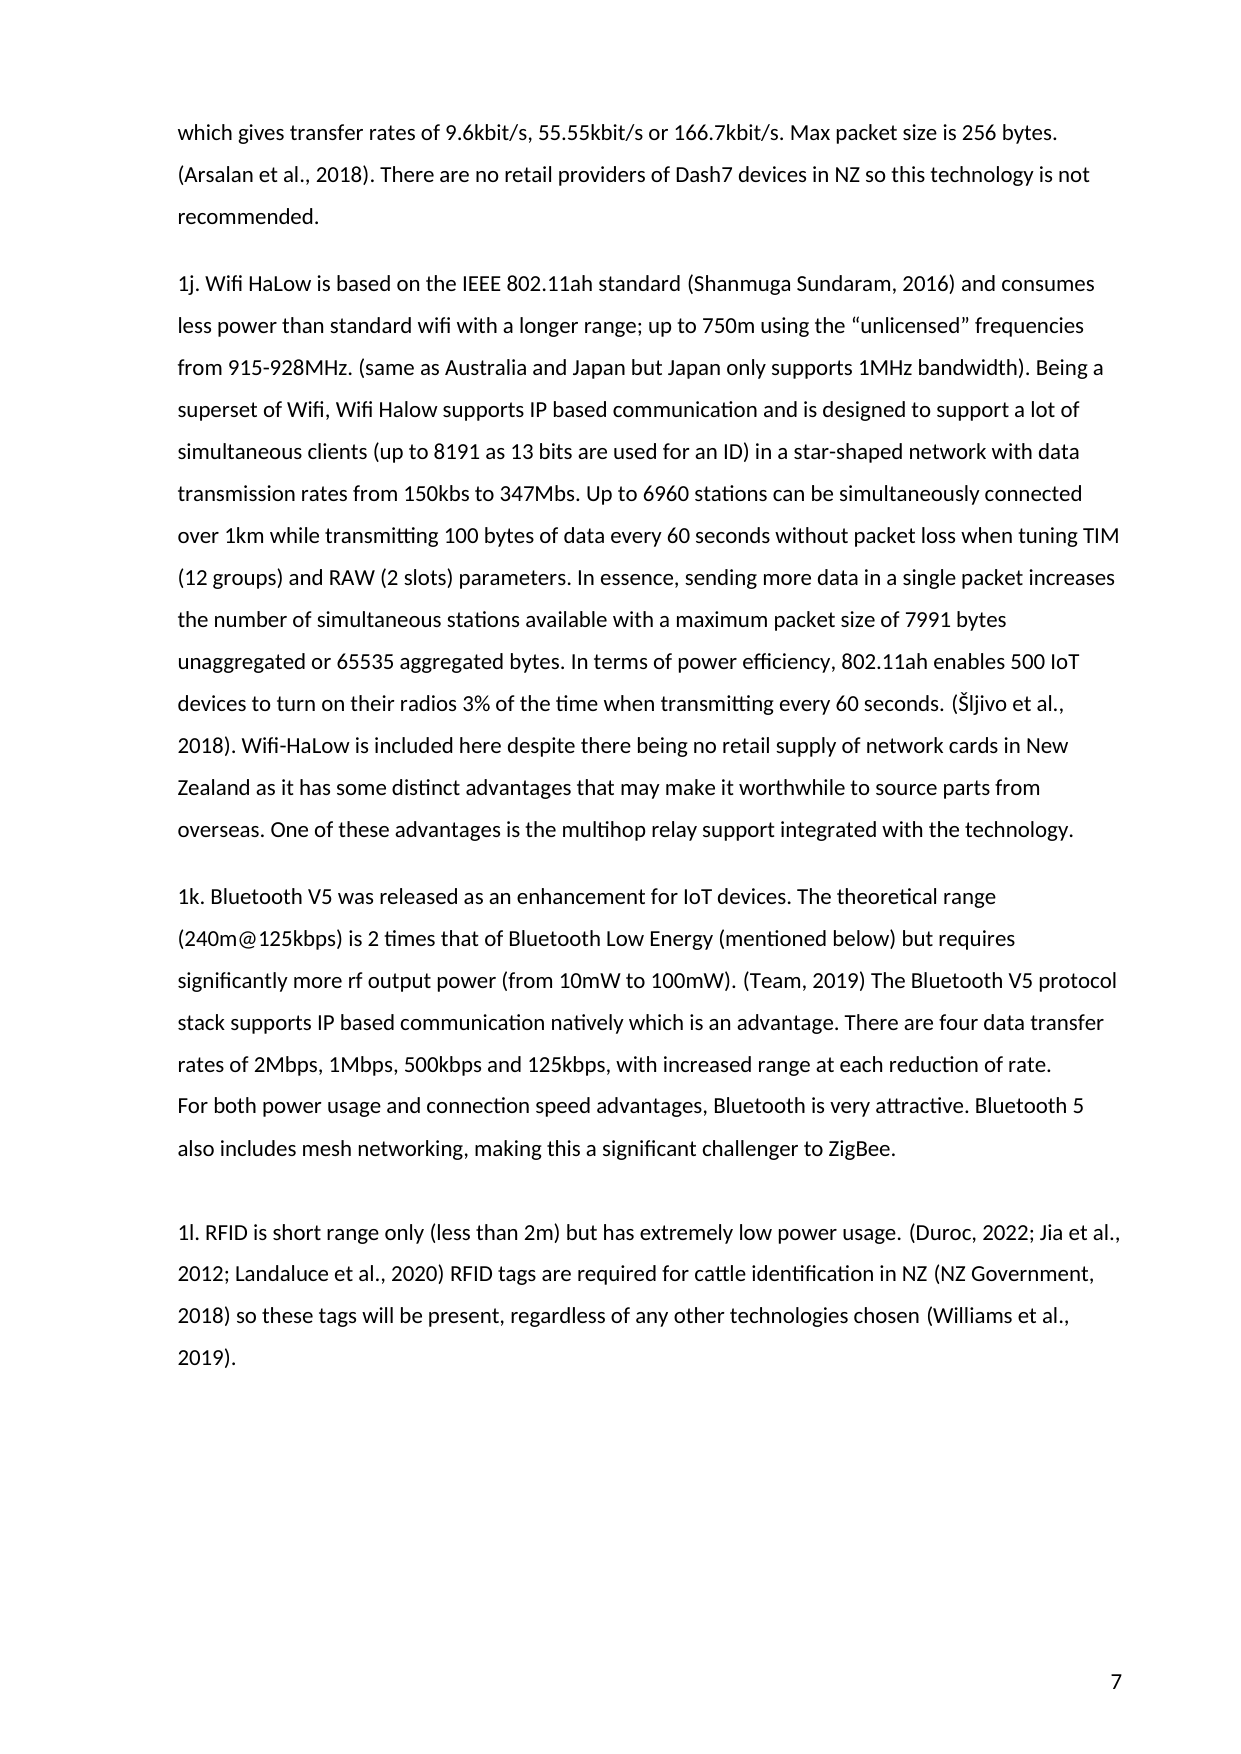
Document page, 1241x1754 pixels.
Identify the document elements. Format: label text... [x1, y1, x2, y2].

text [177, 118, 1122, 230]
text 1k. Bluetooth V5 was released as an enhancement for IoT devices. The theoretical range (240m@125kbps) is 2 times that of Bluetooth Low Energy (mentioned below) but requires significantly more rf output power (from 10mW to 100mW). (Team, 2019) The Bluetooth V5 protocol stack supports IP based communication natively which is an advantage. There are four data transfer rates of 2Mbps, 1Mbps, 500kbps and 125kbps, with increased range at each reduction of rate. For both power usage and connection speed advantages, Bluetooth is very attractive. Bluetooth 5 also includes mesh networking, making this a significant challenger to ZigBee. 1l. RFID is short range only (less than 2m) but has extremely low power usage. (Duroc, 2022; Jia et al., 2012; Landaluce et al., 2020) RFID tags are required for cattle identification in NZ (NZ Government, 2018) so these tags will be present, regardless of any other technologies chosen (Williams et al., 2019). [177, 882, 1122, 1372]
text 1j. Wifi HaLow is based on the IEEE 802.11ah standard (Shanmuga Sundaram, 2016) and consumes less power than standard wifi with a longer range; up to 750m using the “unlicensed” frequencies from 915-928MHz. (same as Australia and Japan but Japan only supports 1MHz bandwidth). Being a superset of Wifi, Wifi Halow supports IP based communication and is designed to support a lot of simultaneous clients (up to 8191 as 13 bits are used for an ID) in a star-shaped network with data transmission rates from 150kbs to 347Mbs. Up to 6960 stations can be simultaneously connected over 1km while transmitting 100 bytes of data every 60 seconds without packet loss when tuning TIM (12 groups) and RAW (2 slots) parameters. In essence, sending more data in a single packet increases the number of simultaneous stations available with a maximum packet size of 7991 bytes unaggregated or 65535 aggregated bytes. In terms of power efficiency, 802.11ah enables 500 IoT devices to turn on their radios 3% of the time when transmitting every 60 seconds. (Šljivo et al., 2018). Wifi-HaLow is included here despite there being no retail supply of network cards in New Zealand as it has some distinct advantages that may make it worthwhile to source parts from overseas. One of these advantages is the multihop relay support integrated with the technology. [177, 269, 1122, 843]
